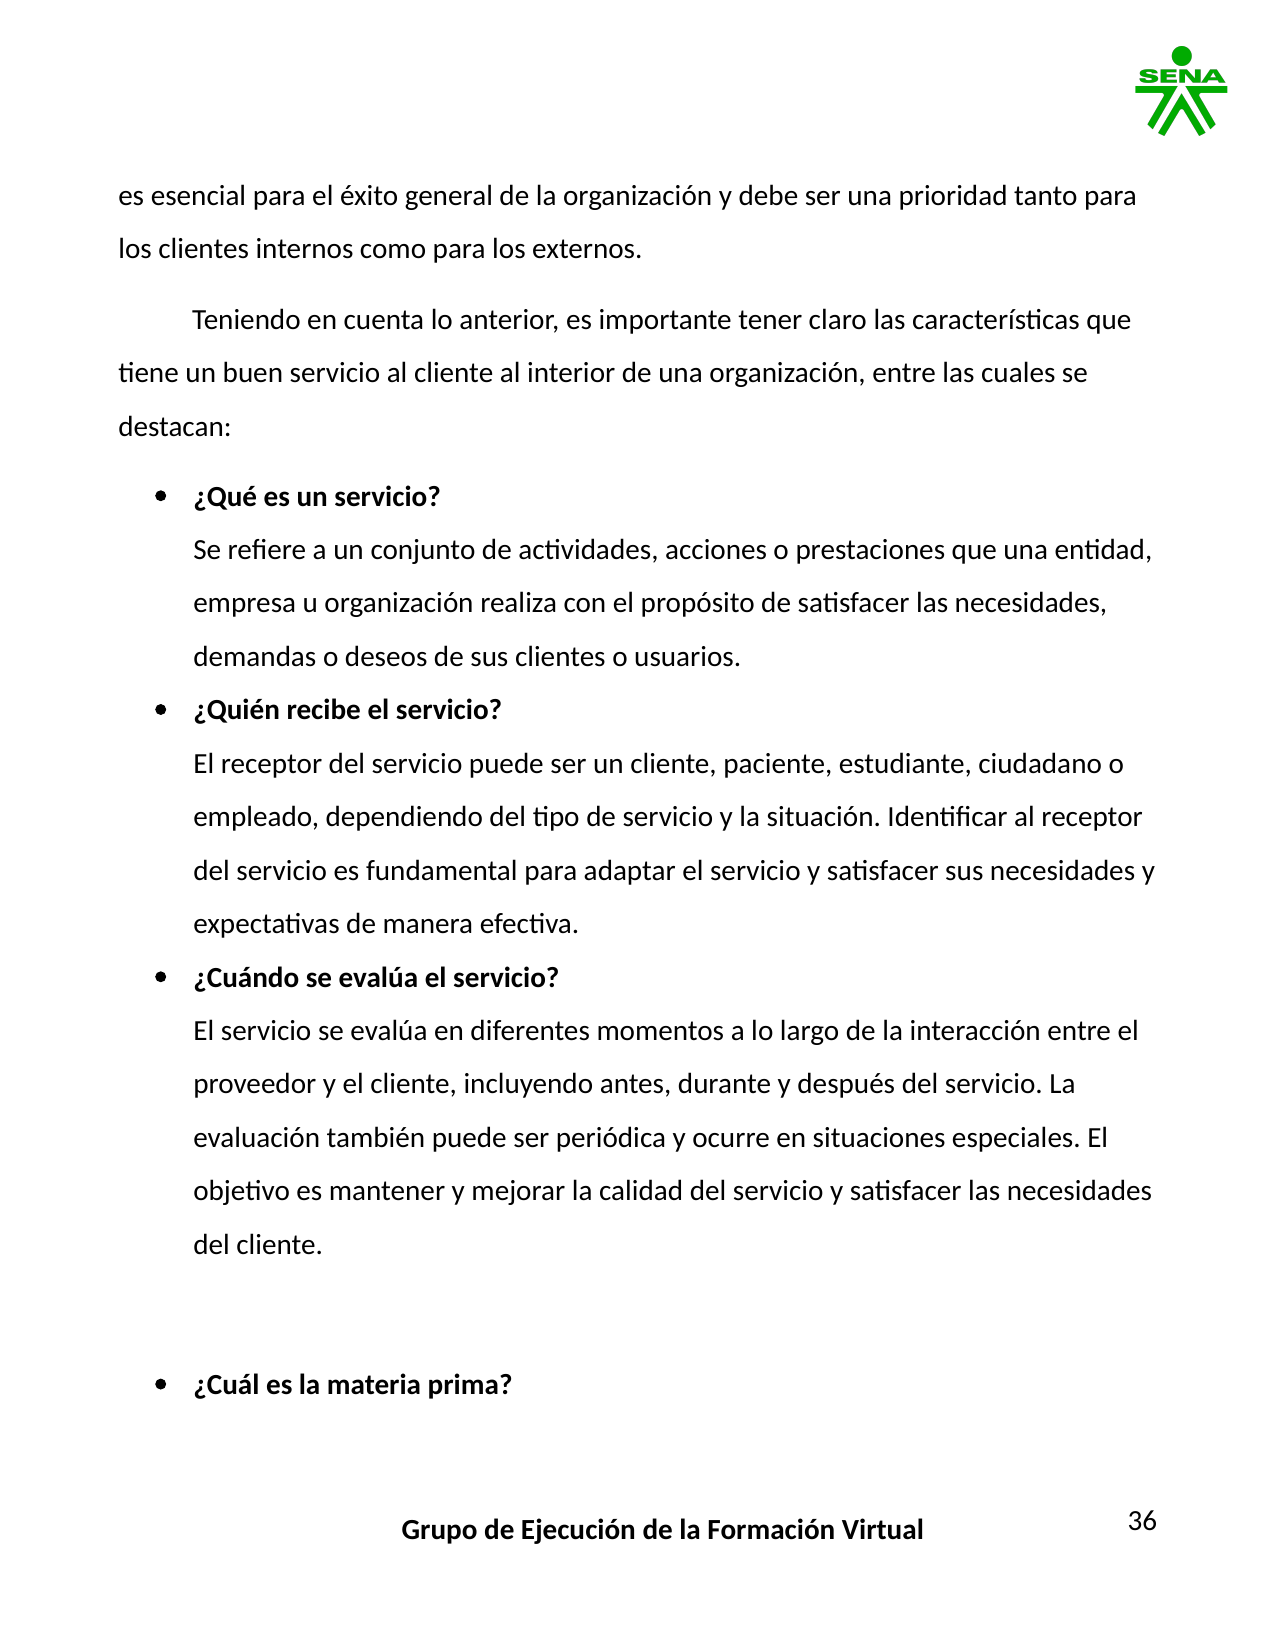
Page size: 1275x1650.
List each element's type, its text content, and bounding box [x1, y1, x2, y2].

text Teniendo en cuenta lo anterior, es importante tener claro las características que tiene un buen servicio al cliente al interior de una organización, entre las cuales se destacan: [118, 301, 1157, 443]
list El receptor del servicio puede ser un cliente, paciente, estudiante, ciudadano o empleado, dependiendo del tipo de servicio y la situación. Identificar al receptor del servicio es fundamental para adaptar el servicio y satisfacer sus necesidades y expectativas de manera efectiva. [193, 745, 1157, 941]
list ¿Cuál es la materia prima? [156, 1366, 1157, 1402]
list ¿Quién recibe el servicio? [156, 691, 1157, 727]
picture [1135, 46, 1228, 136]
list ¿Qué es un servicio? [156, 478, 1157, 513]
list Se refiere a un conjunto de actividades, acciones o prestaciones que una entidad, empresa u organización realiza con el propósito de satisfacer las necesidades, demandas o deseos de sus clientes o usuarios. [193, 531, 1157, 674]
list El servicio se evalúa en diferentes momentos a lo largo de la interacción entre el proveedor y el cliente, incluyendo antes, durante y después del servicio. La evaluación también puede ser periódica y ocurre en situaciones especiales. El objetivo es mantener y mejorar la calidad del servicio y satisfacer las necesidades del cliente. [193, 1012, 1157, 1261]
list ¿Cuándo se evalúa el servicio? [156, 959, 1157, 994]
